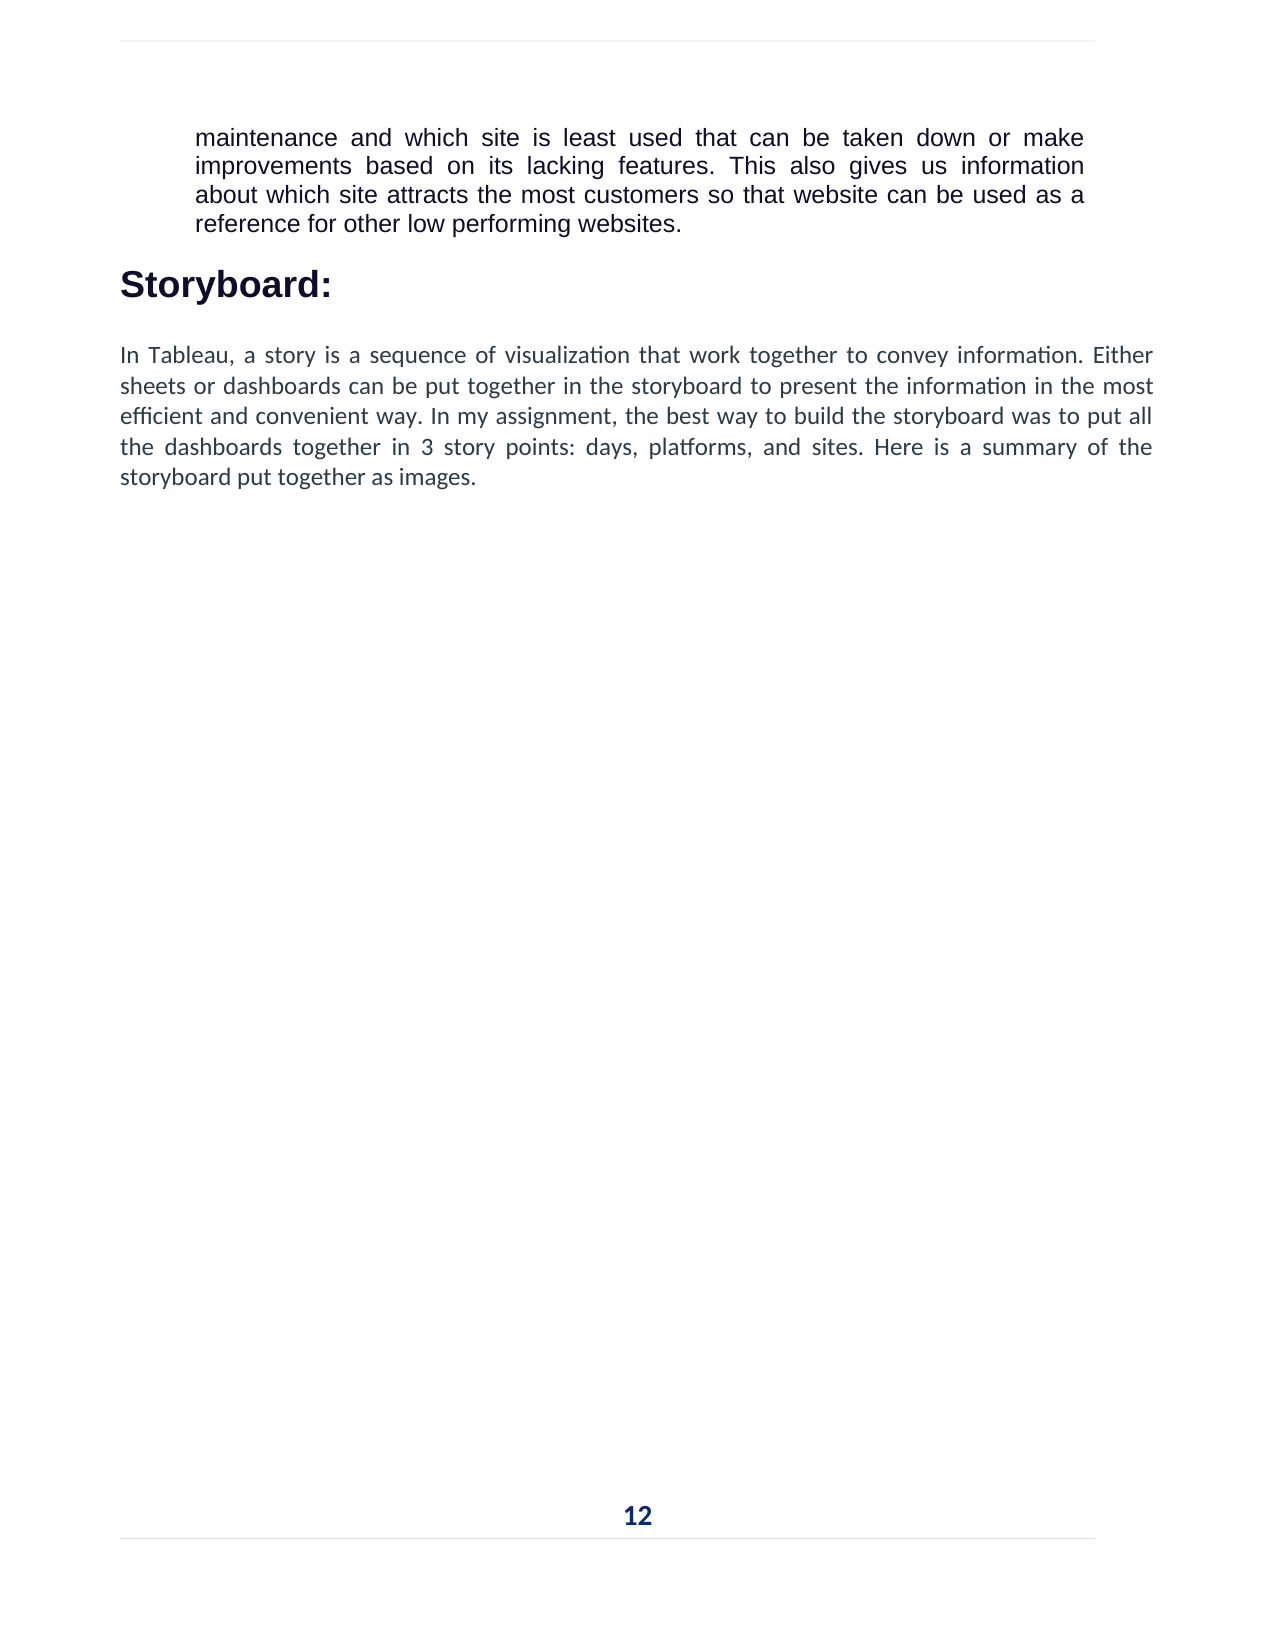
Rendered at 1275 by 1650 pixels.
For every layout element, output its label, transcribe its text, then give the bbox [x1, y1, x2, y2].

subtitle Storyboard: [120, 262, 1142, 306]
text In Tableau, a story is a sequence of visualization that work together to convey information. Either sheets or dashboards can be put together in the storyboard to present the information in the most efficient and convenient way. In my assignment, the best way to build the storyboard was to put all the dashboards together in 3 story points: days, platforms, and sites. Here is a summary of the storyboard put together as images. [120, 339, 1155, 492]
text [195, 122, 1086, 237]
